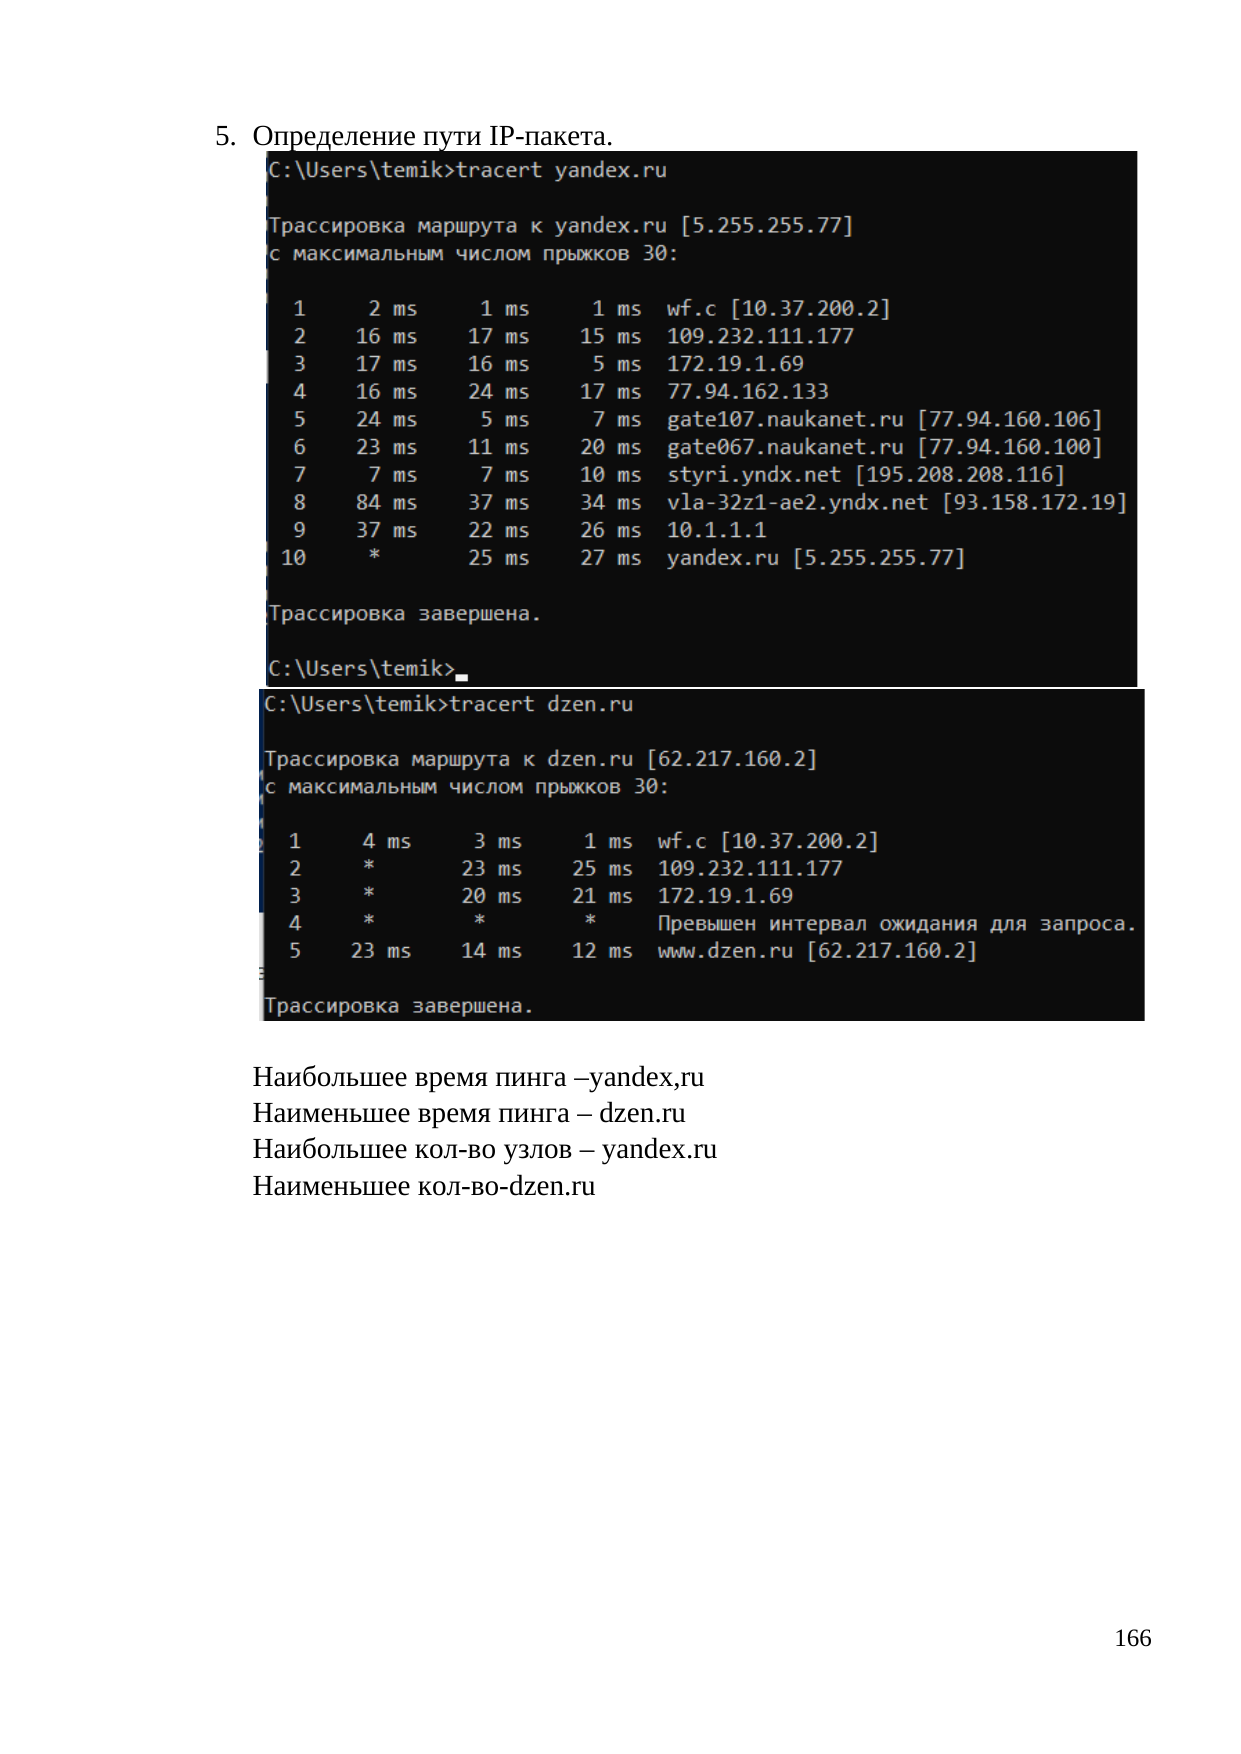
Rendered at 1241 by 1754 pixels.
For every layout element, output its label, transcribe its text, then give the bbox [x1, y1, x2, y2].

list Определение пути IP-пакета. [215, 118, 1152, 152]
picture [259, 689, 1145, 1021]
list Наибольшее время пинга –yandex,ru [252, 1059, 1152, 1093]
list Наибольшее кол-во узлов – yandex.ru [252, 1132, 1152, 1165]
list Наименьшее кол-во-dzen.ru [252, 1168, 1152, 1201]
picture [266, 151, 1138, 687]
list Наименьшее время пинга – dzen.ru [252, 1096, 1152, 1129]
